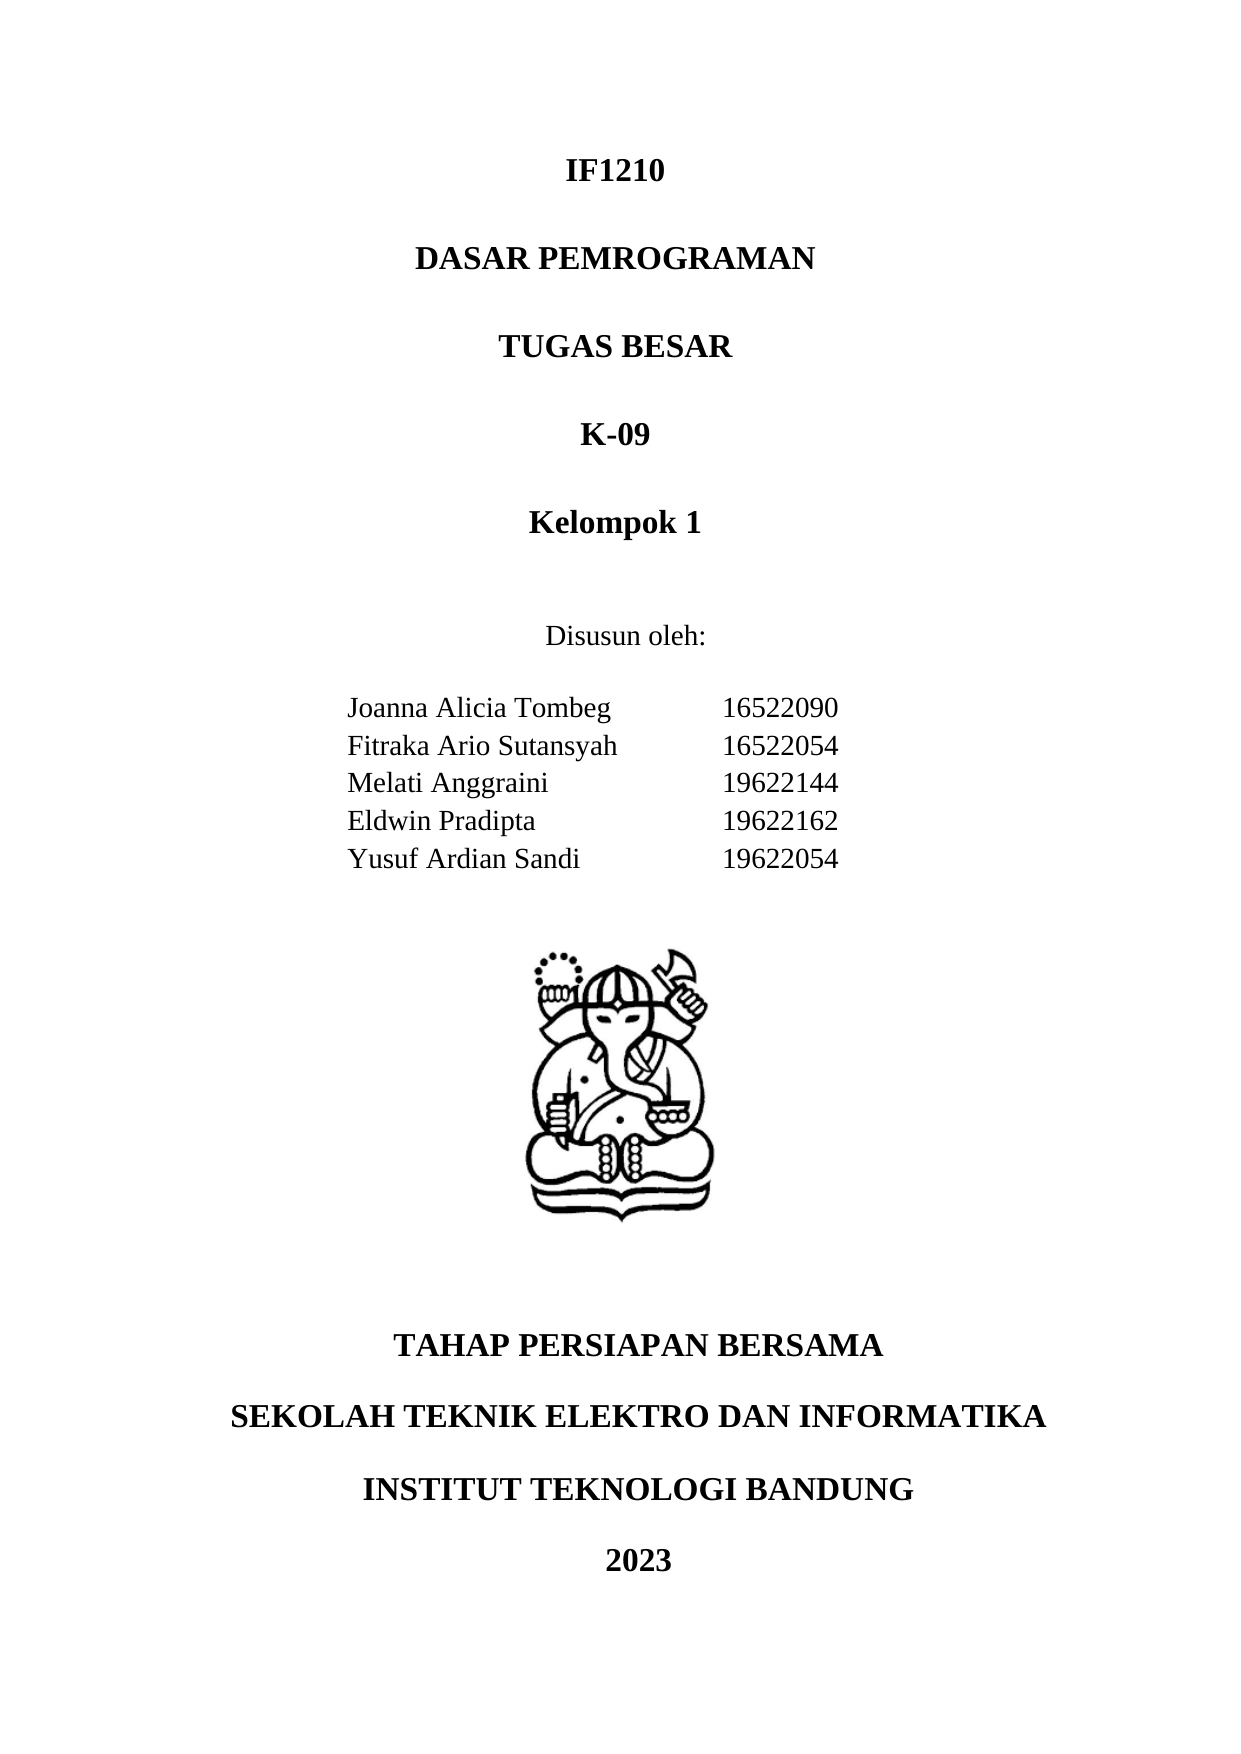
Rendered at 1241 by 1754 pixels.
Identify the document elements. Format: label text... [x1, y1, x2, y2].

text TUGAS BESAR [150, 326, 1080, 364]
text SEKOLAH TEKNIK ELEKTRO DAN INFORMATIKA [219, 1397, 1053, 1435]
text TAHAP PERSIAPAN BERSAMA [219, 1325, 1053, 1363]
picture [524, 947, 717, 1225]
text INSTITUT TEKNOLOGI BANDUNG [219, 1469, 1053, 1507]
text Disusun oleh: [309, 618, 943, 651]
text K-09 [150, 414, 1080, 453]
text DASAR PEMROGRAMAN [150, 238, 1080, 276]
text Kelompok 1 [150, 502, 1080, 541]
text 2023 [219, 1541, 1053, 1579]
text Melati Anggraini 19622144 [150, 766, 1035, 799]
text IF1210 [150, 150, 1080, 188]
text Eldwin Pradipta 19622162 [150, 803, 1035, 837]
text Joanna Alicia Tombeg 16522090 [150, 690, 1035, 723]
text Fitraka Ario Sutansyah 16522054 [150, 728, 1035, 761]
text Yusuf Ardian Sandi 19622054 [150, 841, 1035, 874]
